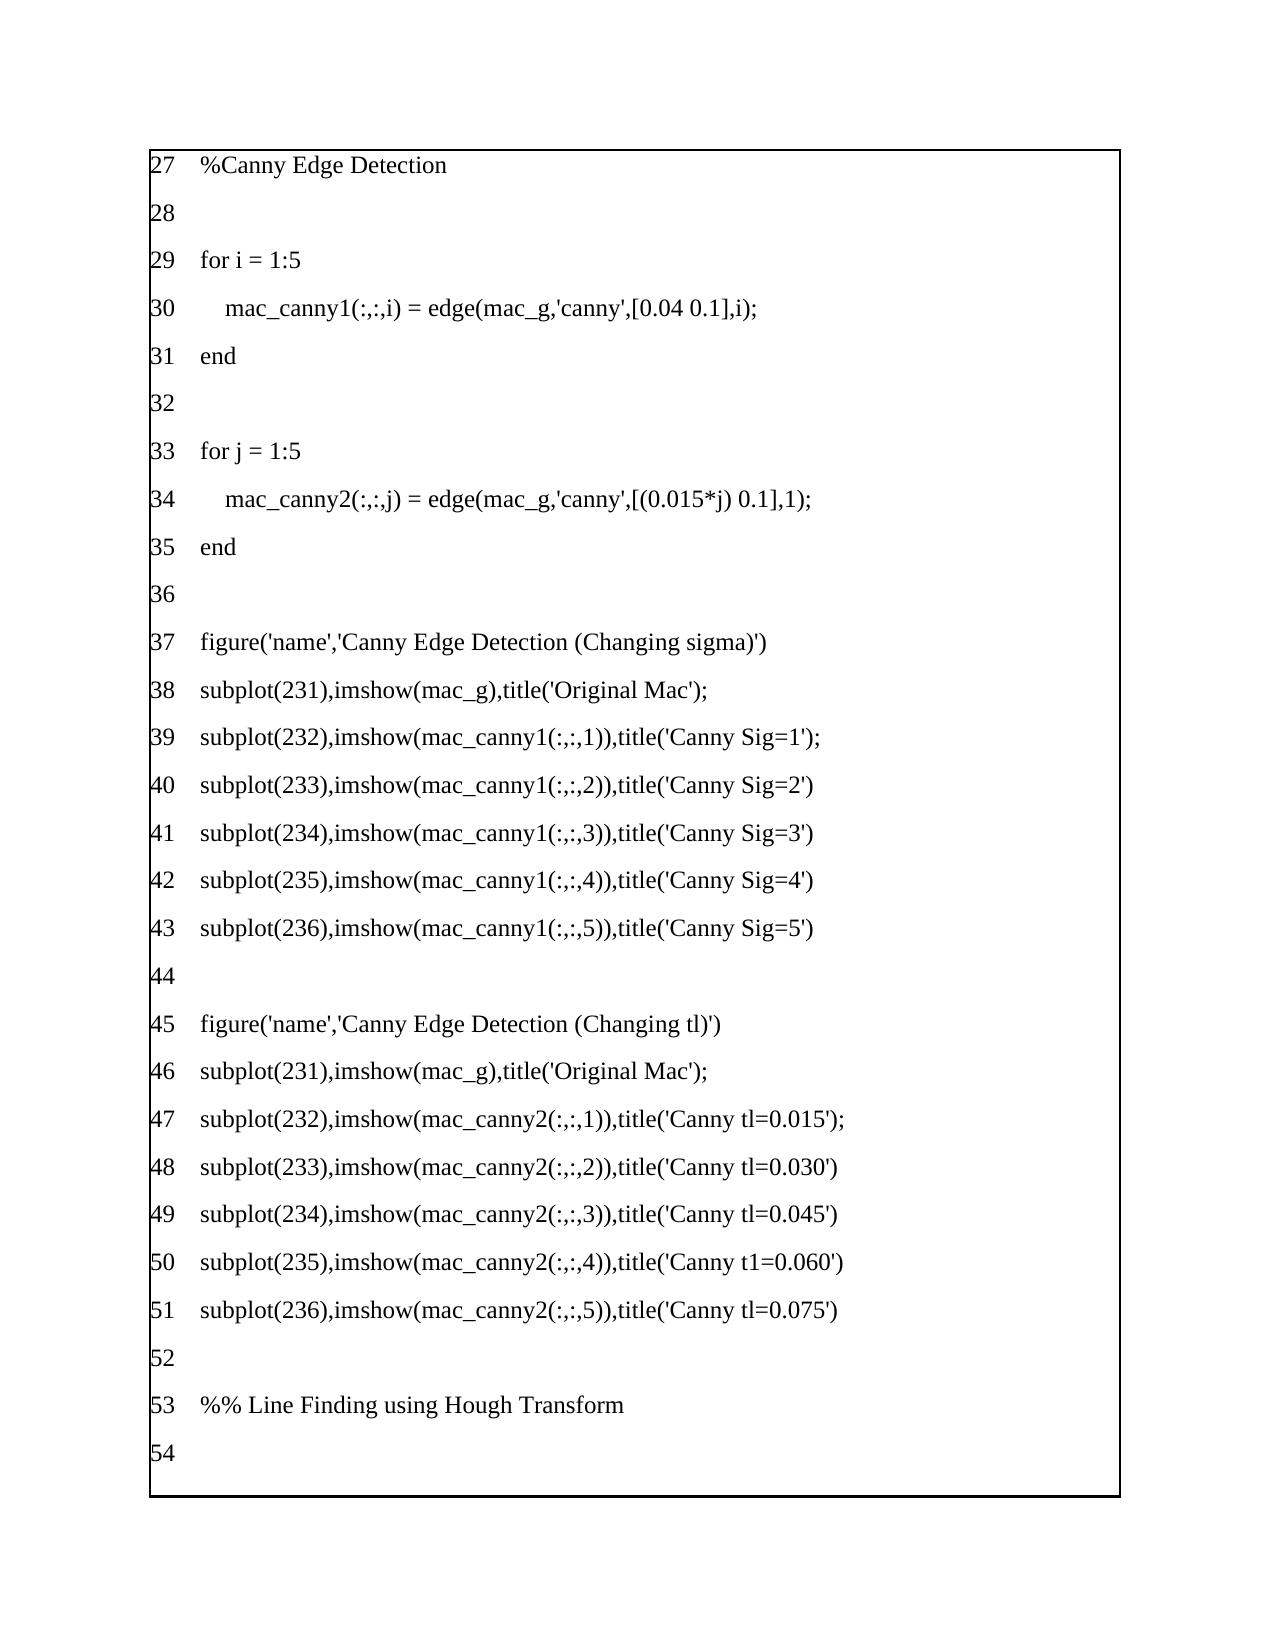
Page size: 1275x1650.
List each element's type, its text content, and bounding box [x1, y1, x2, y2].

text 52 [151, 1343, 1119, 1371]
text 45 figure('name','Canny Edge Detection (Changing tl)') [151, 1009, 1119, 1037]
text 28 [151, 198, 1119, 226]
text 53 %% Line Finding using Hough Transform [151, 1390, 1119, 1419]
text 41 subplot(234),imshow(mac_canny1(:,:,3)),title('Canny Sig=3') [151, 818, 1119, 847]
text 49 subplot(234),imshow(mac_canny2(:,:,3)),title('Canny tl=0.045') [151, 1199, 1119, 1228]
text 50 subplot(235),imshow(mac_canny2(:,:,4)),title('Canny t1=0.060') [151, 1247, 1119, 1276]
text 34 mac_canny2(:,:,j) = edge(mac_g,'canny',[(0.015*j) 0.1],1); [151, 484, 1119, 513]
text 36 [151, 579, 1119, 608]
text 42 subplot(235),imshow(mac_canny1(:,:,4)),title('Canny Sig=4') [151, 866, 1119, 894]
text 38 subplot(231),imshow(mac_g),title('Original Mac'); [151, 675, 1119, 703]
text 29 for i = 1:5 [151, 245, 1119, 274]
text 30 mac_canny1(:,:,i) = edge(mac_g,'canny',[0.04 0.1],i); [151, 293, 1119, 322]
text 47 subplot(232),imshow(mac_canny2(:,:,1)),title('Canny tl=0.015'); [151, 1104, 1119, 1133]
text 51 subplot(236),imshow(mac_canny2(:,:,5)),title('Canny tl=0.075') [151, 1295, 1119, 1324]
text 39 subplot(232),imshow(mac_canny1(:,:,1)),title('Canny Sig=1'); [151, 722, 1119, 751]
text 40 subplot(233),imshow(mac_canny1(:,:,2)),title('Canny Sig=2') [151, 770, 1119, 799]
text 46 subplot(231),imshow(mac_g),title('Original Mac'); [151, 1056, 1119, 1085]
text 27 %Canny Edge Detection [151, 151, 1119, 179]
text 54 [151, 1438, 1119, 1467]
text 48 subplot(233),imshow(mac_canny2(:,:,2)),title('Canny tl=0.030') [151, 1152, 1119, 1181]
text 31 end [151, 341, 1119, 369]
text 37 figure('name','Canny Edge Detection (Changing sigma)') [151, 627, 1119, 656]
text 43 subplot(236),imshow(mac_canny1(:,:,5)),title('Canny Sig=5') [151, 913, 1119, 942]
text 44 [151, 961, 1119, 990]
text 33 for j = 1:5 [151, 436, 1119, 465]
text 35 end [151, 532, 1119, 560]
text 32 [151, 388, 1119, 417]
